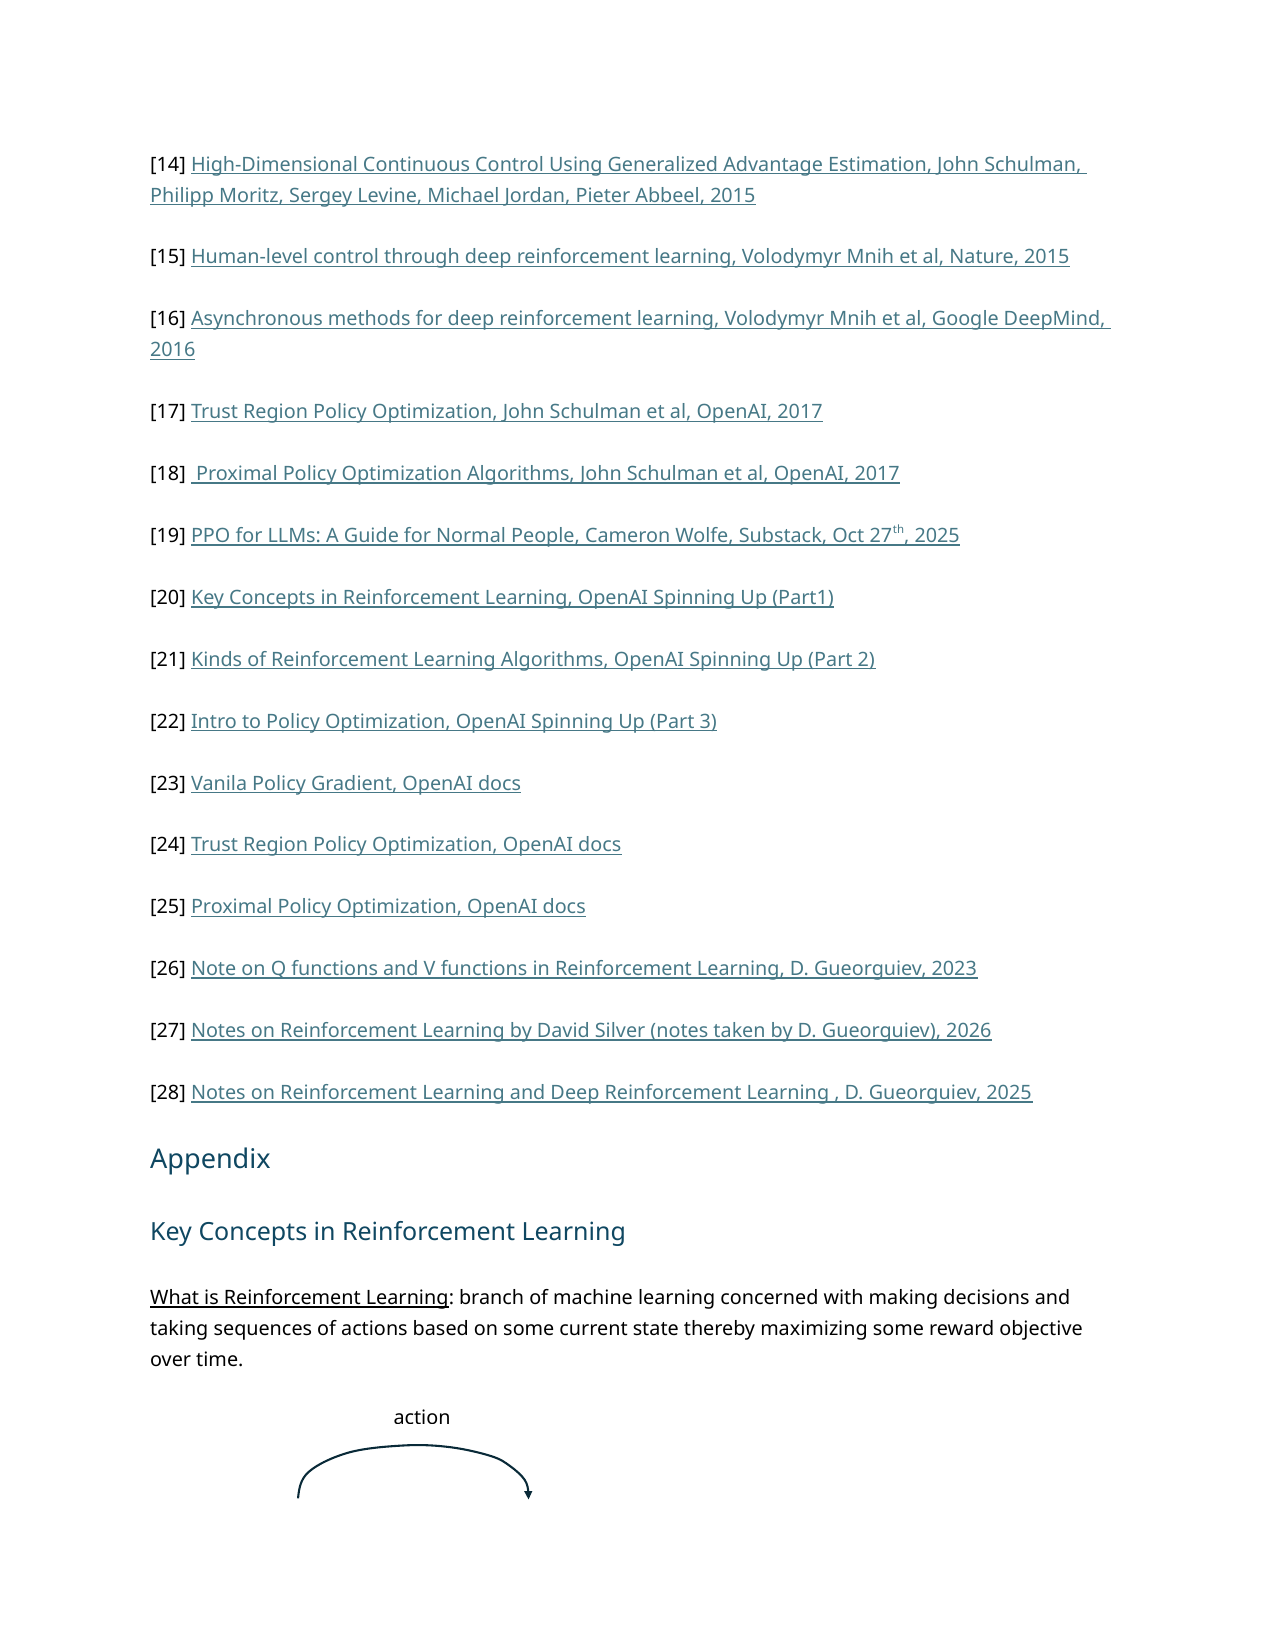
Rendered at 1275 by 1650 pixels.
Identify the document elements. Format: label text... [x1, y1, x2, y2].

text [25] Proximal Policy Optimization, OpenAI docs [150, 892, 1125, 919]
text [23] Vanila Policy Gradient, OpenAI docs [150, 769, 1125, 796]
subtitle Appendix [150, 1140, 1125, 1177]
text [22] Intro to Policy Optimization, OpenAI Spinning Up (Part 3) [150, 707, 1125, 734]
subtitle Key Concepts in Reinforcement Learning [150, 1213, 1125, 1247]
text [21] Kinds of Reinforcement Learning Algorithms, OpenAI Spinning Up (Part 2) [150, 645, 1125, 672]
text [28] Notes on Reinforcement Learning and Deep Reinforcement Learning , D. Gueorguiev, 2025 [150, 1078, 1125, 1105]
text What is Reinforcement Learning: branch of machine learning concerned with making decisions and taking sequences of actions based on some current state thereby maximizing some reward objective over time. [150, 1283, 1125, 1372]
text [20] Key Concepts in Reinforcement Learning, OpenAI Spinning Up (Part1) [150, 583, 1125, 610]
text [17] Trust Region Policy Optimization, John Schulman et al, OpenAI, 2017 [150, 397, 1125, 424]
text [14] High-Dimensional Continuous Control Using Generalized Advantage Estimation, John Schulman, Philipp Moritz, Sergey Levine, Michael Jordan, Pieter Abbeel, 2015 [150, 150, 1125, 208]
text [15] Human-level control through deep reinforcement learning, Volodymyr Mnih et al, Nature, 2015 [150, 243, 1125, 270]
text [16] Asynchronous methods for deep reinforcement learning, Volodymyr Mnih et al, Google DeepMind, 2016 [150, 305, 1125, 363]
text [19] PPO for LLMs: A Guide for Normal People, Cameron Wolfe, Substack, Oct 27th, 2025 [150, 521, 1125, 548]
text [24] Trust Region Policy Optimization, OpenAI docs [150, 831, 1125, 858]
text [18] Proximal Policy Optimization Algorithms, John Schulman et al, OpenAI, 2017 [150, 459, 1125, 486]
text [26] Note on Q functions and V functions in Reinforcement Learning, D. Gueorguiev, 2023 [150, 954, 1125, 981]
text [27] Notes on Reinforcement Learning by David Silver (notes taken by D. Gueorguiev), 2026 [150, 1016, 1125, 1043]
